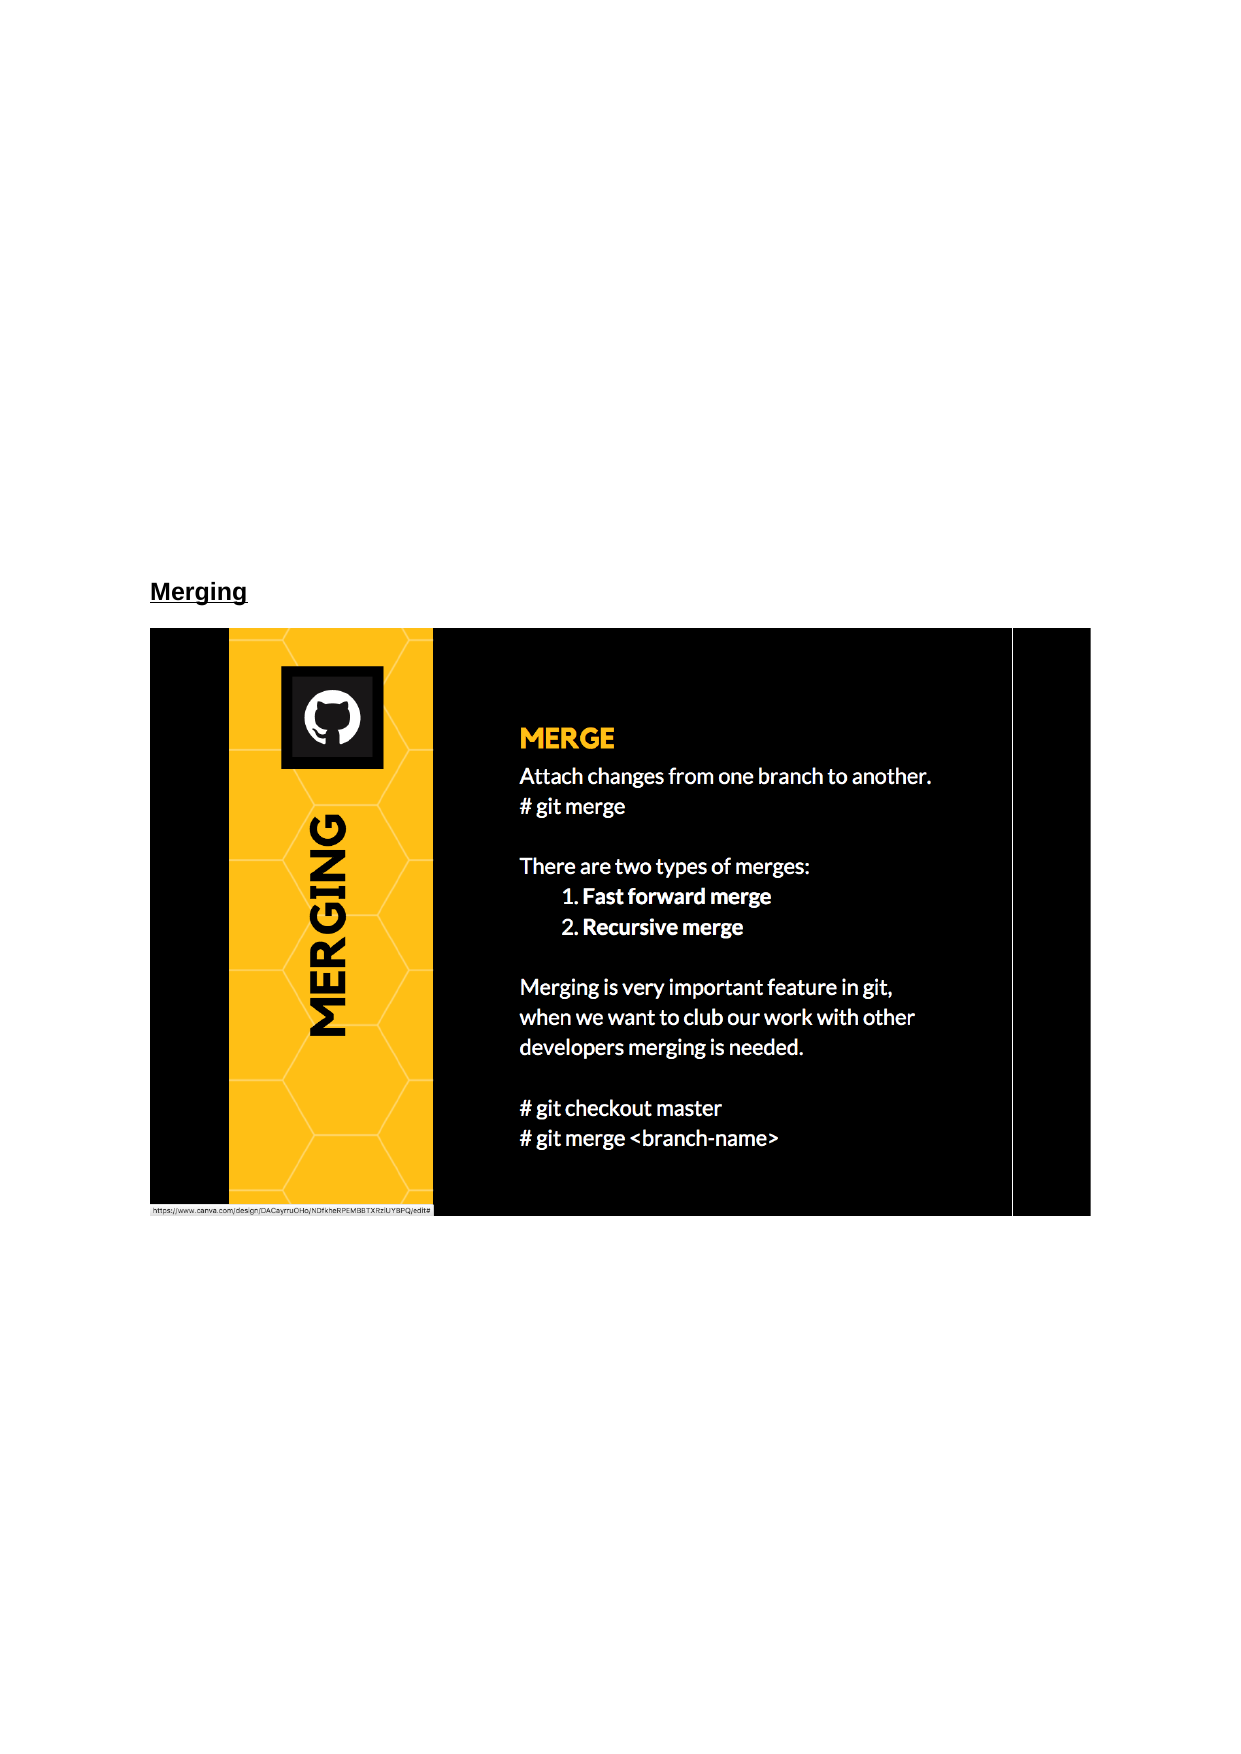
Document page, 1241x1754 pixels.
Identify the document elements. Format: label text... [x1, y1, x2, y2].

picture [150, 628, 1091, 1216]
text Merging [150, 577, 1090, 606]
